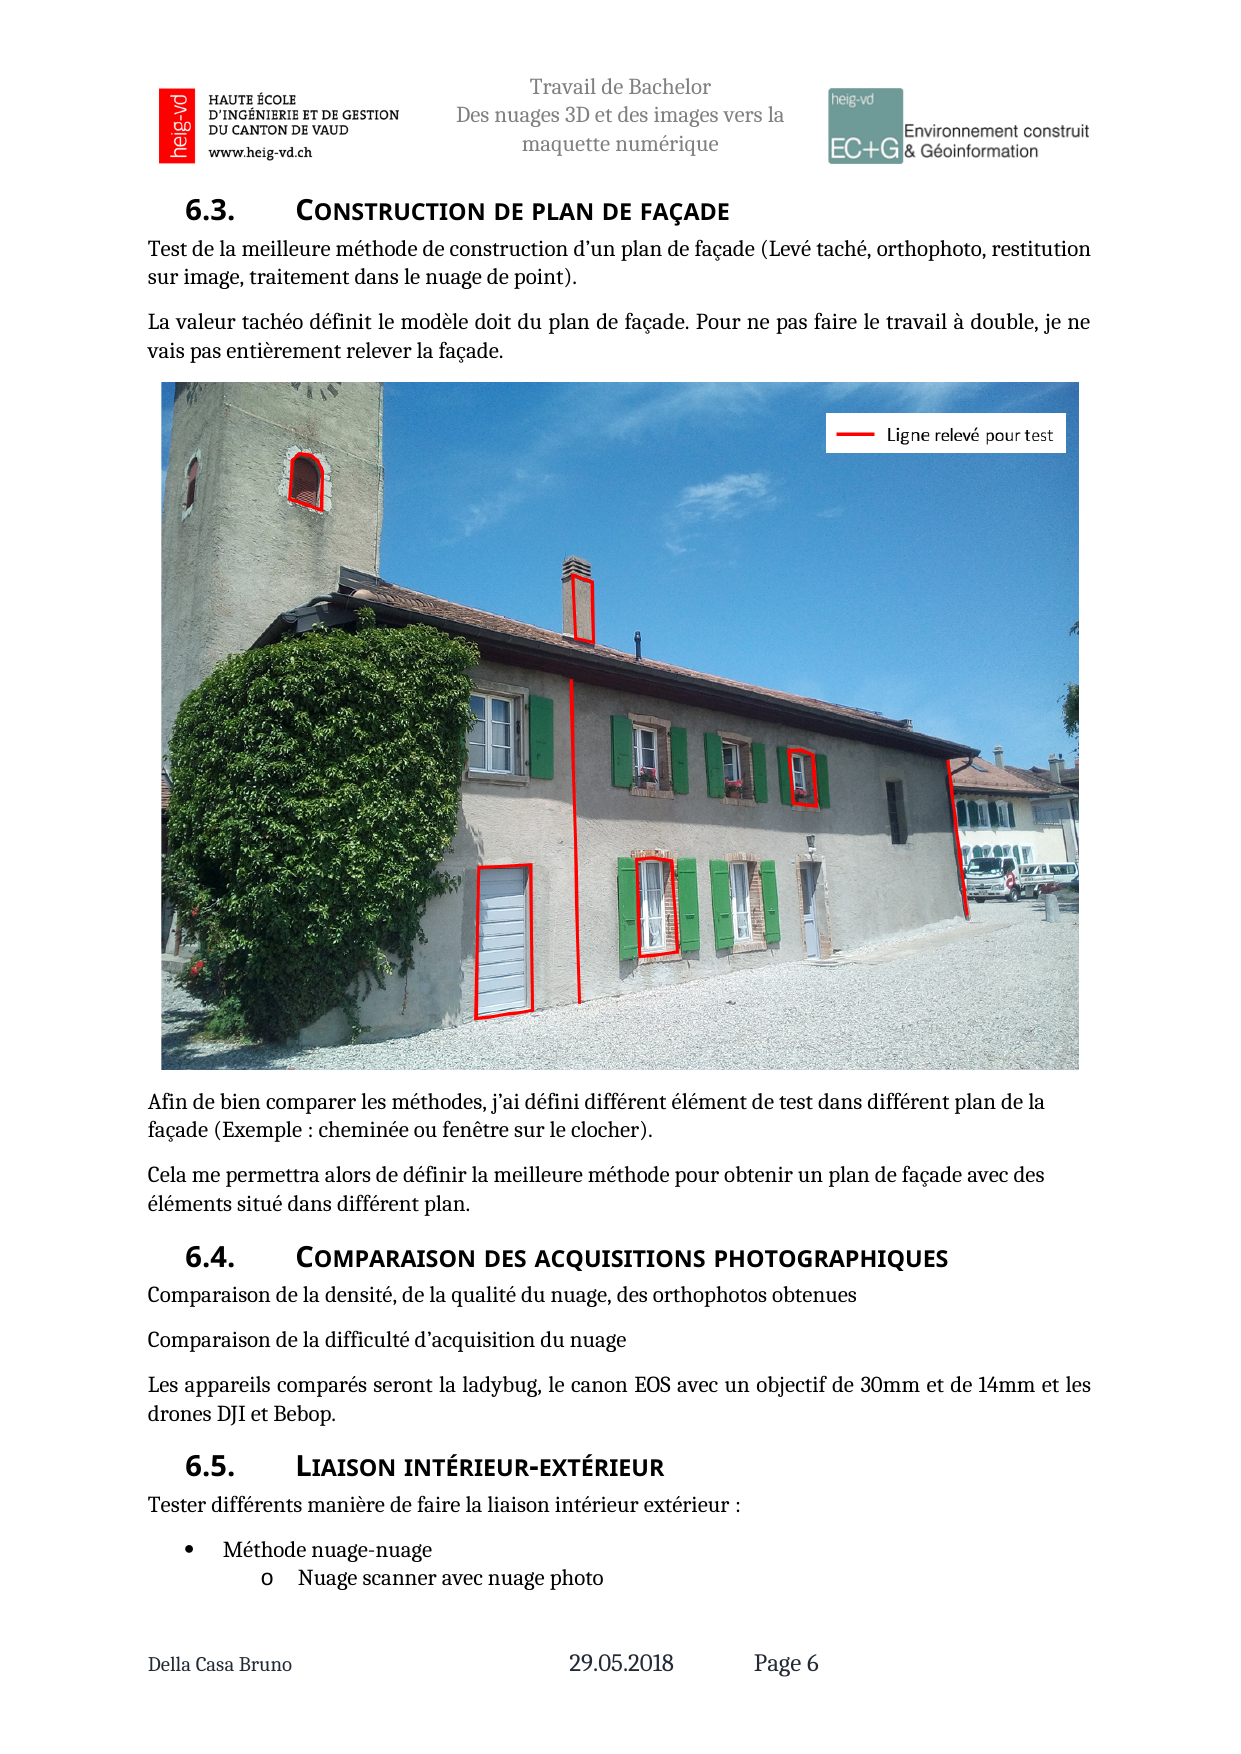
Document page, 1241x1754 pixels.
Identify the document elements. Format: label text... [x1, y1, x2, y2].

text Les appareils comparés seront la ladybug, le canon EOS avec un objectif de 30mm et de 14mm et les drones DJI et Bebop. [148, 1372, 1093, 1427]
text Afin de bien comparer les méthodes, j’ai défini différent élément de test dans différent plan de la façade (Exemple : cheminée ou fenêtre sur le clocher). [148, 1089, 1093, 1143]
text Comparaison de la densité, de la qualité du nuage, des orthophotos obtenues [148, 1282, 1093, 1308]
subtitle Construction de plan de façade [185, 189, 1093, 229]
list Nuage scanner avec nuage photo [260, 1565, 1093, 1592]
picture [827, 87, 1093, 165]
text Tester différents manière de faire la liaison intérieur extérieur : [148, 1491, 1093, 1518]
text La valeur tachéo définit le modèle doit du plan de façade. Pour ne pas faire le travail à double, je ne vais pas entièrement relever la façade. [148, 309, 1093, 364]
picture [147, 87, 410, 165]
list Méthode nuage-nuage [185, 1537, 1093, 1563]
picture [161, 382, 1079, 1070]
subtitle Comparaison des acquisitions photographiques [185, 1236, 1093, 1276]
text Cela me permettra alors de définir la meilleure méthode pour obtenir un plan de façade avec des éléments situé dans différent plan. [148, 1162, 1093, 1217]
text Test de la meilleure méthode de construction d’un plan de façade (Levé taché, orthophoto, restitution sur image, traitement dans le nuage de point). [148, 235, 1093, 290]
text Comparaison de la difficulté d’acquisition du nuage [148, 1327, 1093, 1353]
subtitle Liaison intérieur-extérieur [185, 1446, 1093, 1485]
